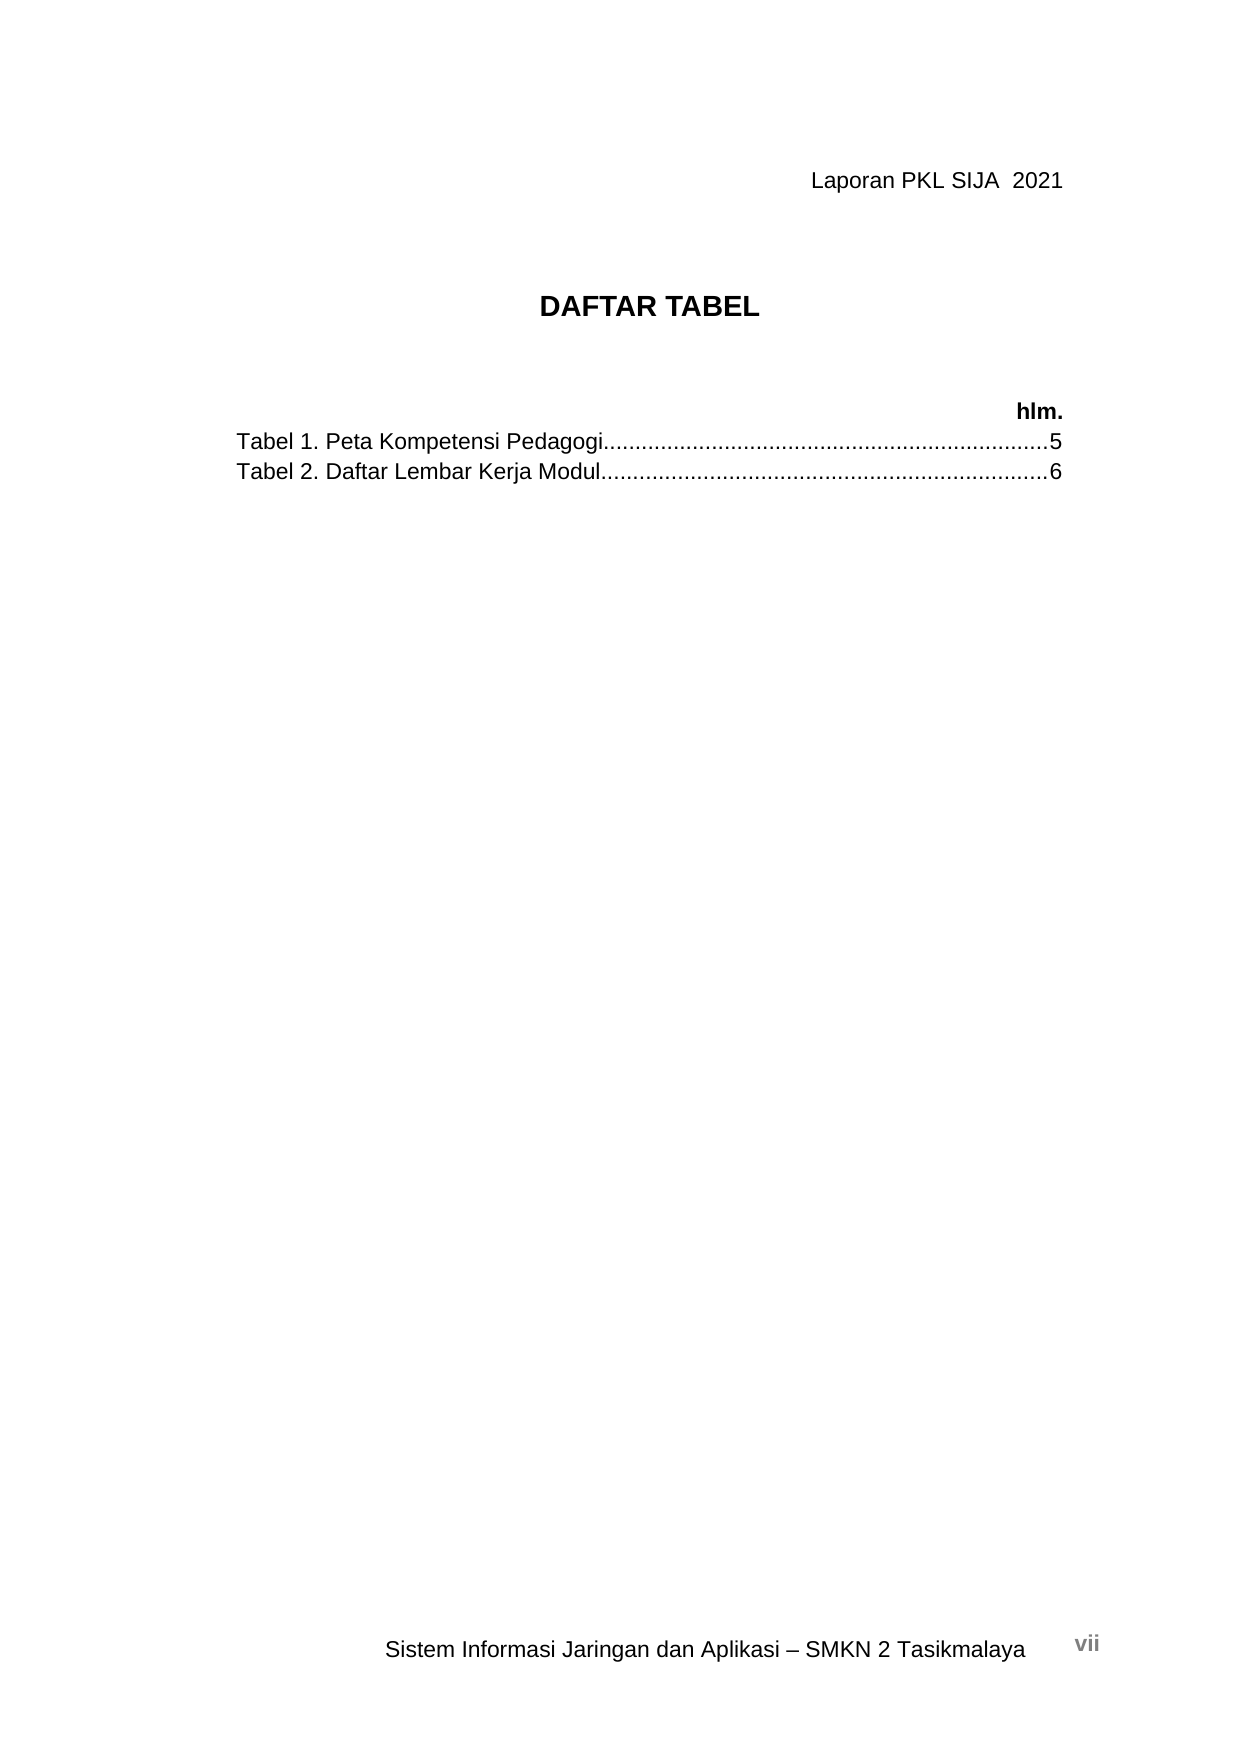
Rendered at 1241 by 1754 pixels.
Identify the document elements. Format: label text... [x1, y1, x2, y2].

text Tabel 1. Peta Kompetensi Pedagogi 5 [236, 428, 1063, 454]
text Tabel 2. Daftar Lembar Kerja Modul 6 [236, 458, 1063, 484]
subtitle DAFTAR TABEL [236, 289, 1063, 323]
text hlm. [236, 398, 1063, 424]
